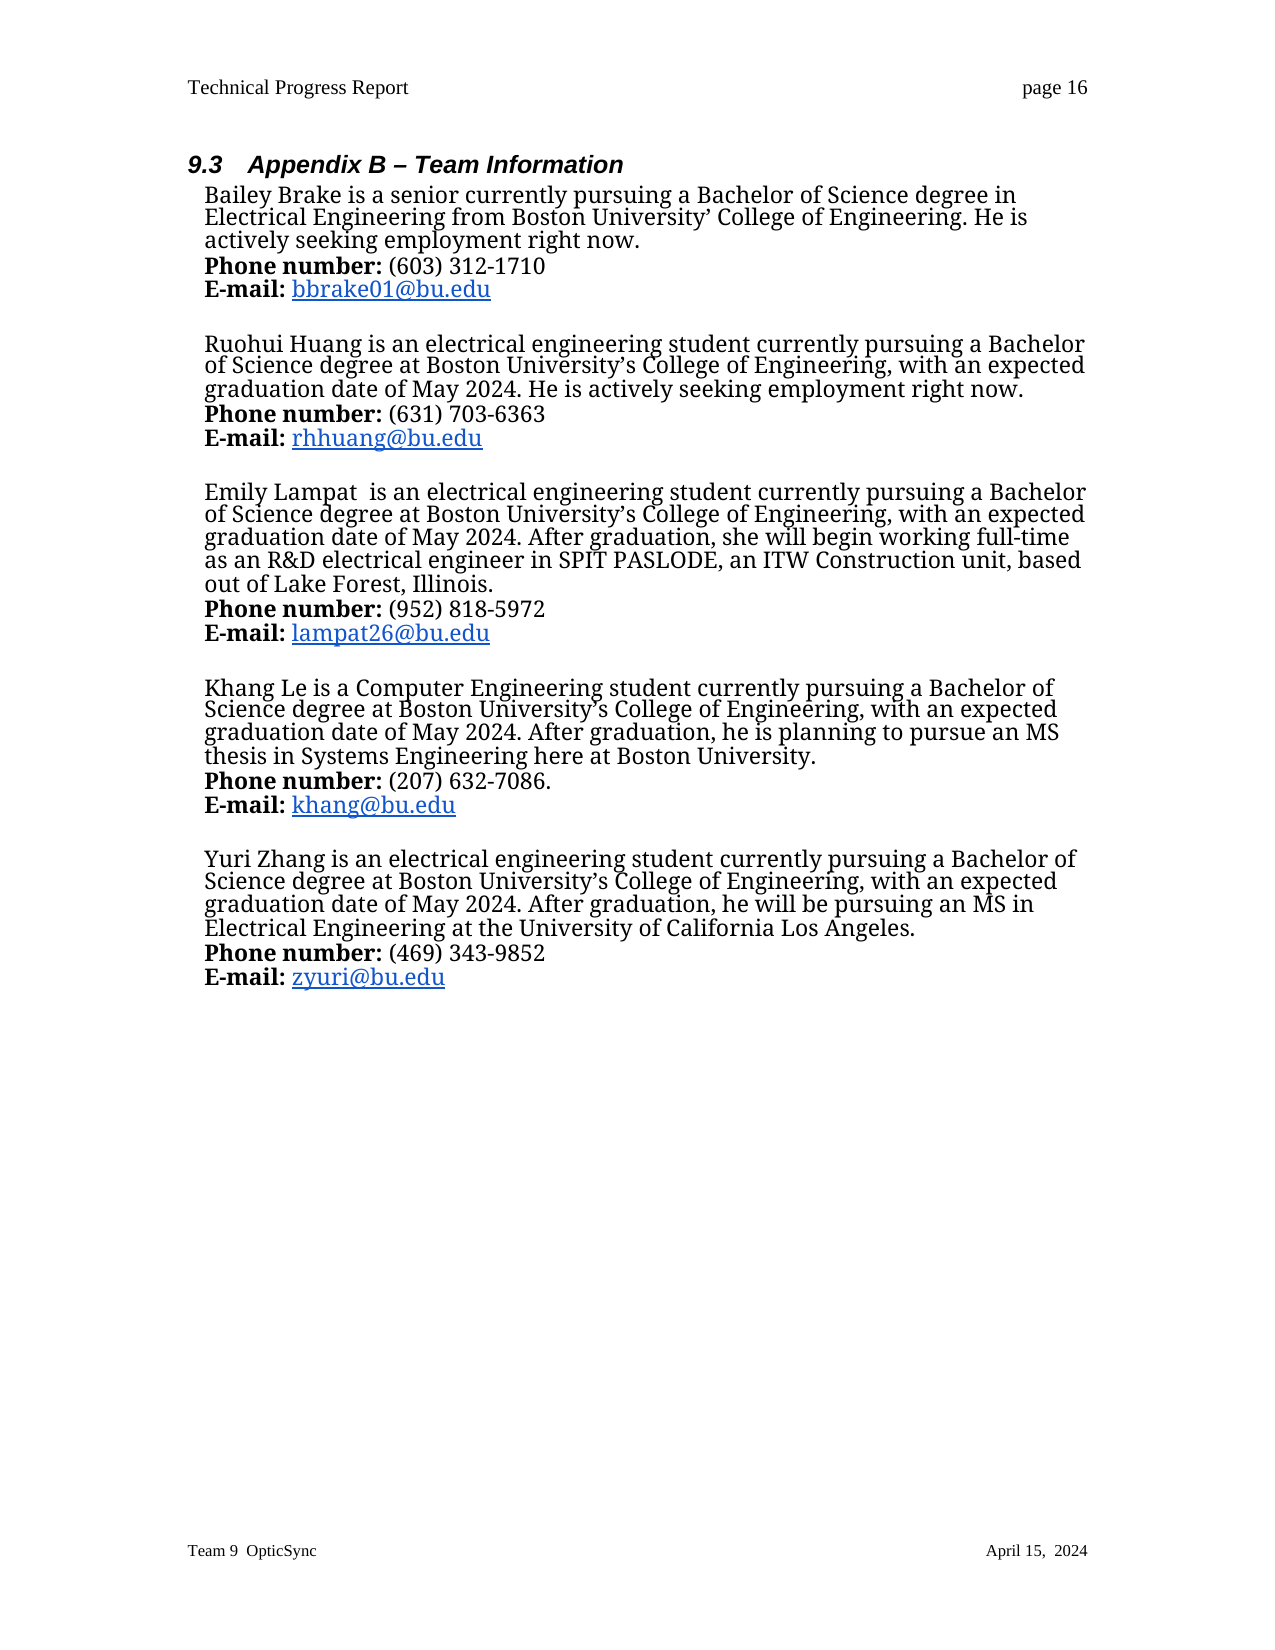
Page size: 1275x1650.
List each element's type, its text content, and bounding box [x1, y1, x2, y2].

text Khang Le is a Computer Engineering student currently pursuing a Bachelor of Science degree at Boston University’s College of Engineering, with an expected graduation date of May 2024. After graduation, he is planning to pursue an MS thesis in Systems Engineering here at Boston University. [204, 677, 1087, 771]
text Phone number: (469) 343-9852 [204, 943, 1087, 966]
text E-mail: khang@bu.edu [204, 794, 1087, 818]
text E-mail: bbrake01@bu.edu [204, 279, 1087, 302]
subtitle Appendix B – Team Information [187, 150, 1087, 179]
text Phone number: (603) 312-1710 [204, 255, 1087, 279]
text Ruohui Huang is an electrical engineering student currently pursuing a Bachelor of Science degree at Boston University’s College of Engineering, with an expected graduation date of May 2024. He is actively seeking employment right now. [204, 333, 1087, 404]
text E-mail: rhhuang@bu.edu [204, 427, 1087, 451]
text Yuri Zhang is an electrical engineering student currently pursuing a Bachelor of Science degree at Boston University’s College of Engineering, with an expected graduation date of May 2024. After graduation, he will be pursuing an MS in Electrical Engineering at the University of California Los Angeles. [204, 849, 1087, 943]
text Emily Lampat is an electrical engineering student currently pursuing a Bachelor of Science degree at Boston University’s College of Engineering, with an expected graduation date of May 2024. After graduation, she will begin working full-time as an R&D electrical engineer in SPIT PASLODE, an ITW Construction unit, based out of Lake Forest, Illinois. [204, 482, 1087, 599]
text E-mail: zyuri@bu.edu [204, 966, 1087, 990]
text E-mail: lampat26@bu.edu [204, 622, 1087, 646]
text Phone number: (631) 703-6363 [204, 404, 1087, 427]
text Phone number: (207) 632-7086. [204, 771, 1087, 794]
text Phone number: (952) 818-5972 [204, 599, 1087, 622]
text Bailey Brake is a senior currently pursuing a Bachelor of Science degree in Electrical Engineering from Boston University’ College of Engineering. He is actively seeking employment right now. [204, 185, 1087, 255]
